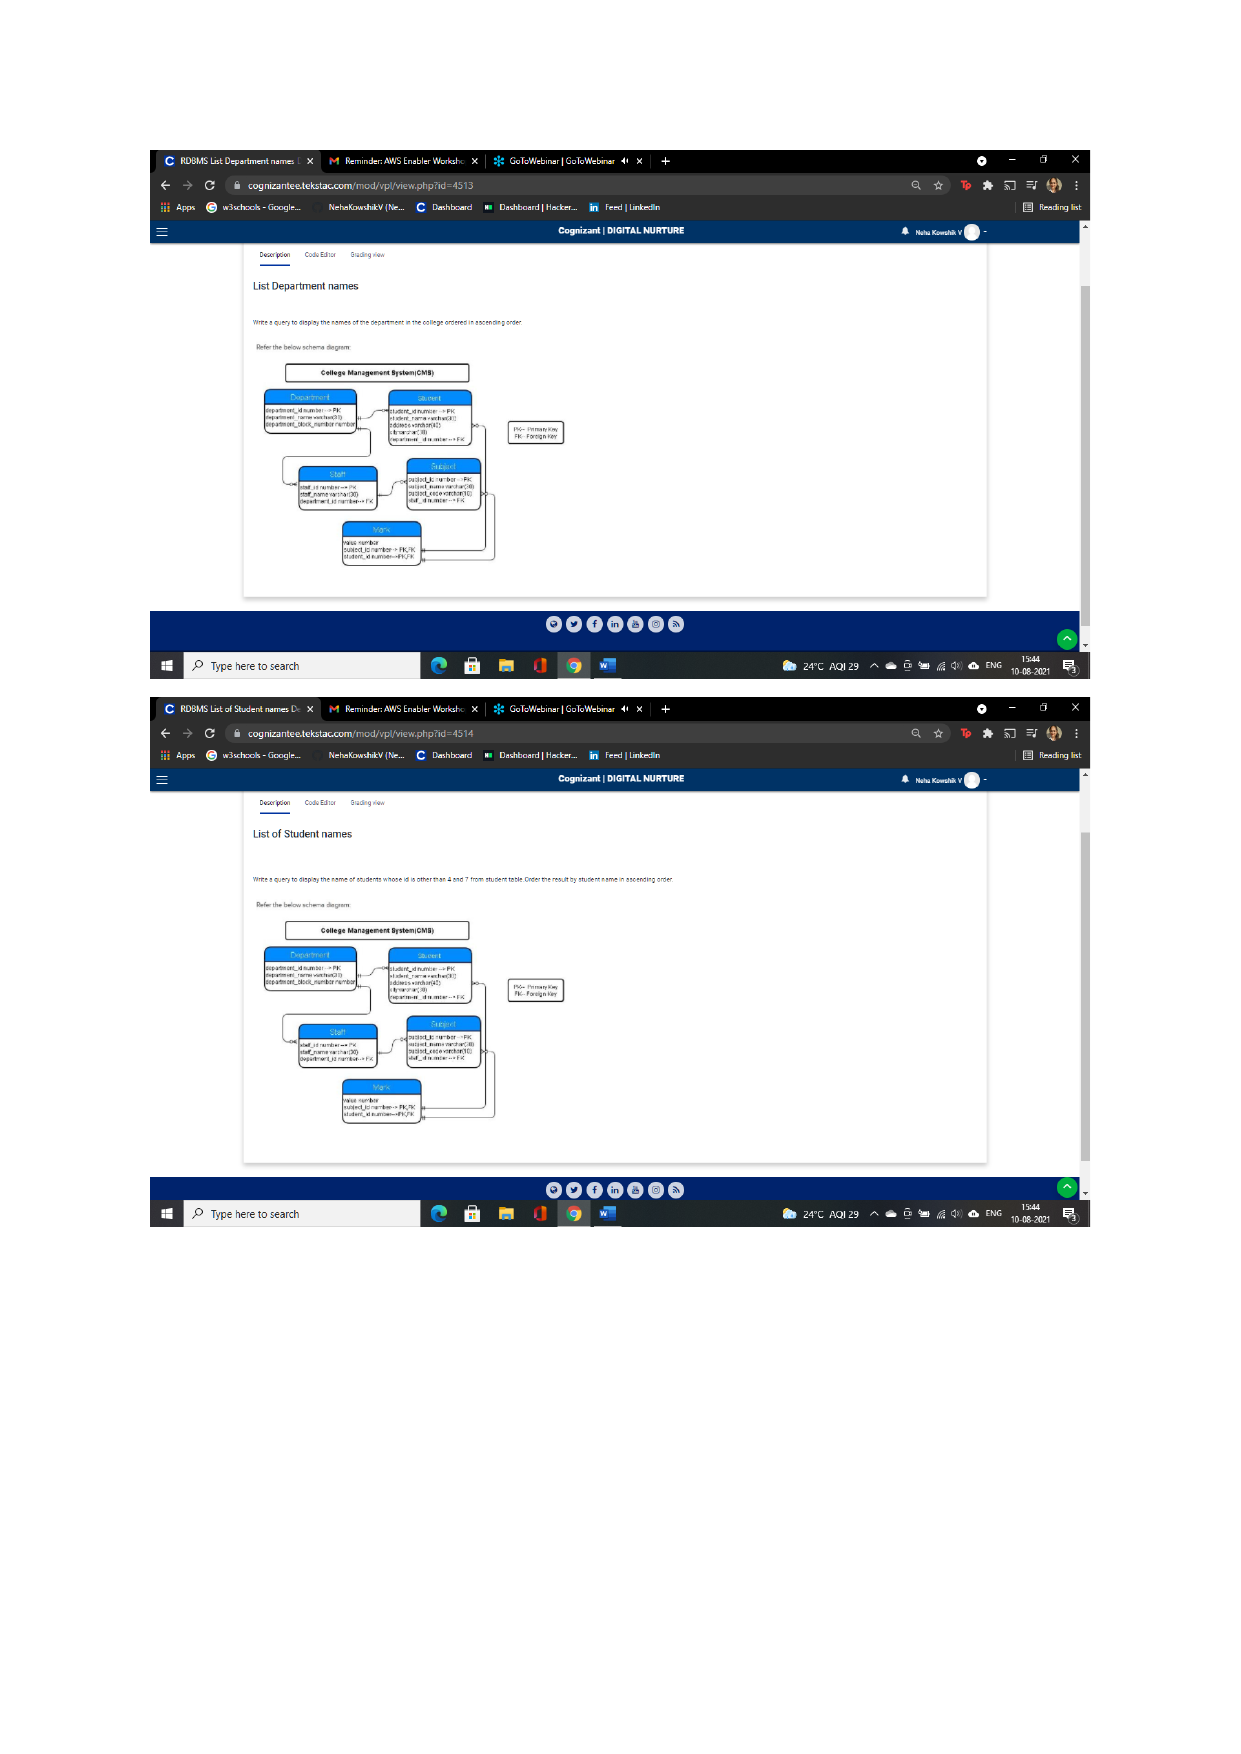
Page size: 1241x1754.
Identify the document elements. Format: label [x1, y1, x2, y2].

picture [150, 697, 1091, 1227]
picture [150, 150, 1091, 679]
